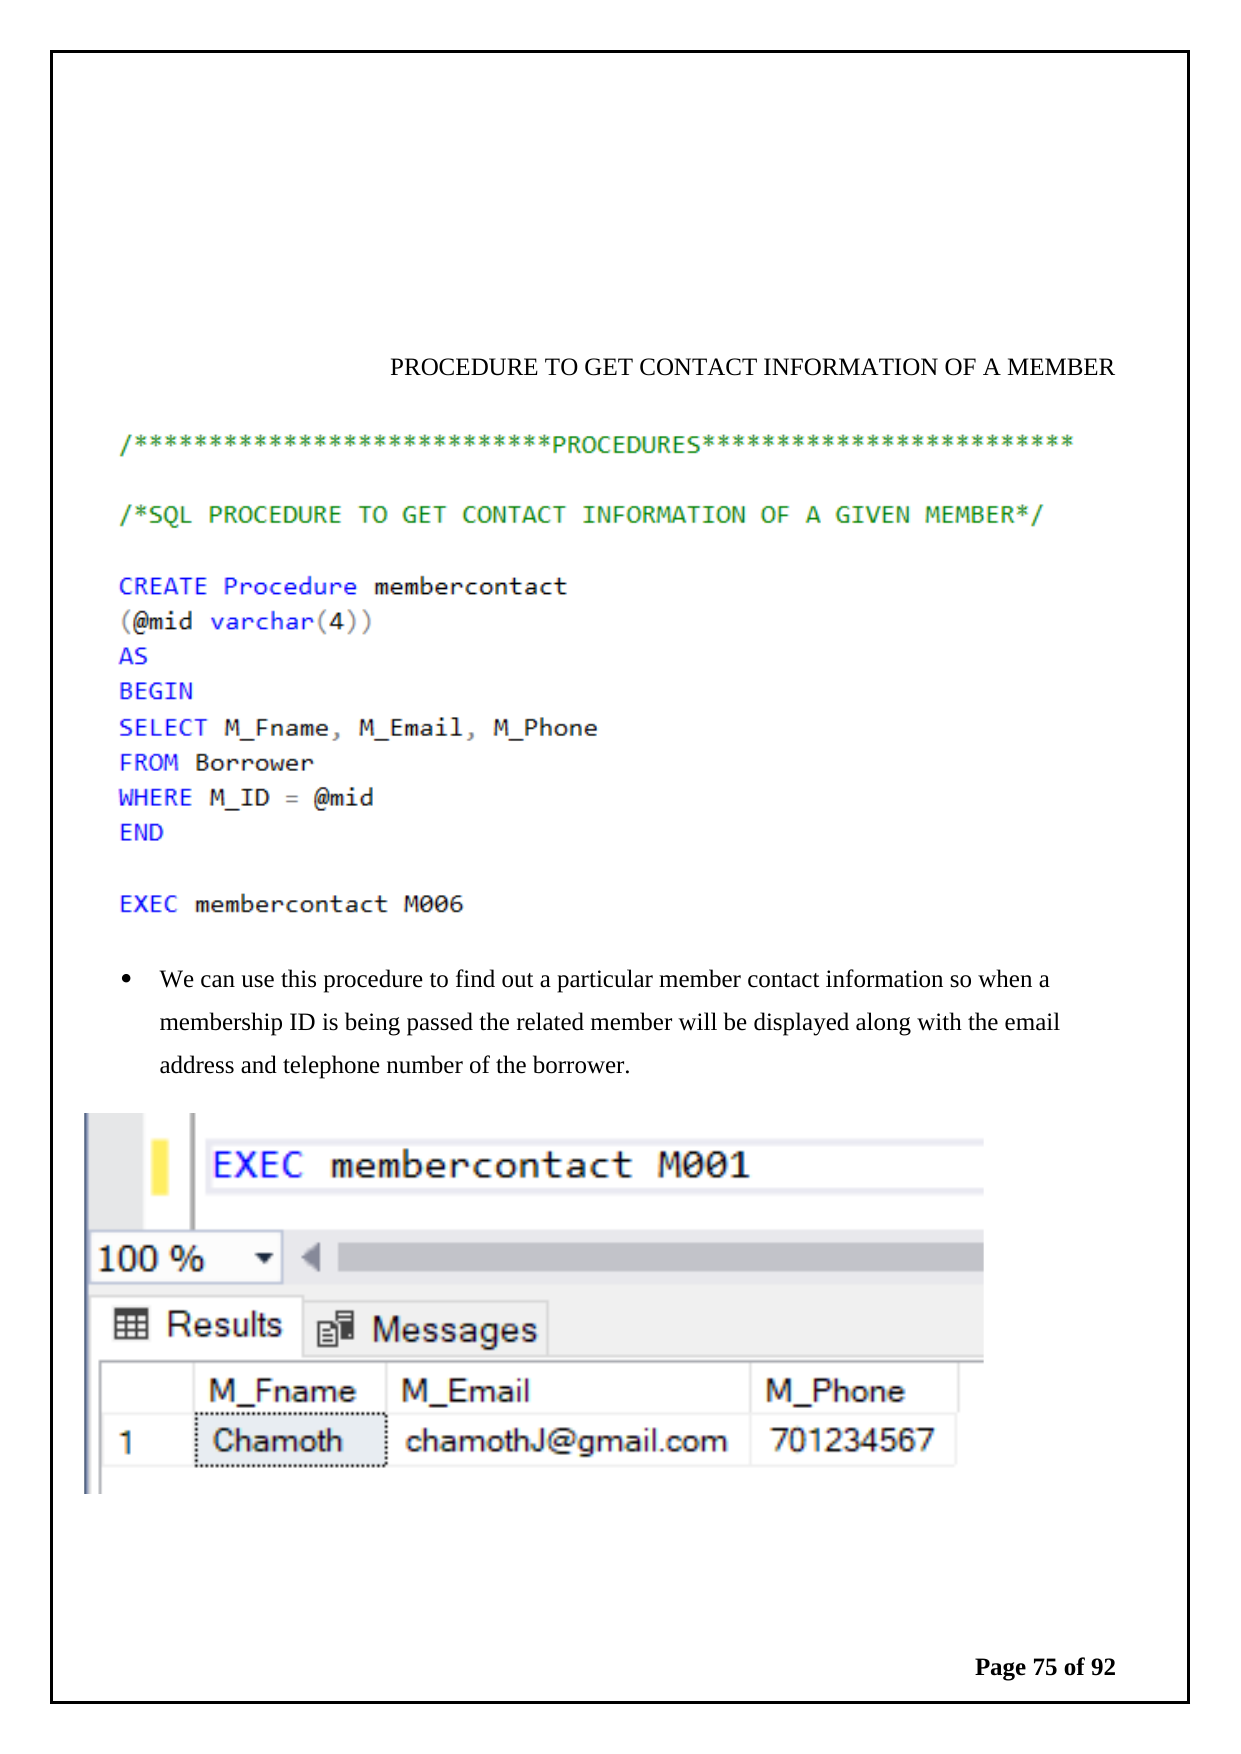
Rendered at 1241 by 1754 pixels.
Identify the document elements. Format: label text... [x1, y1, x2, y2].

text PROCEDURE TO GET CONTACT INFORMATION OF A MEMBER [84, 352, 1116, 381]
picture [84, 1113, 984, 1494]
list We can use this procedure to find out a particular member contact information so when a membership ID is being passed the related member will be displayed along with the email address and telephone number of the borrower. [122, 964, 1116, 1079]
picture [84, 416, 1075, 929]
